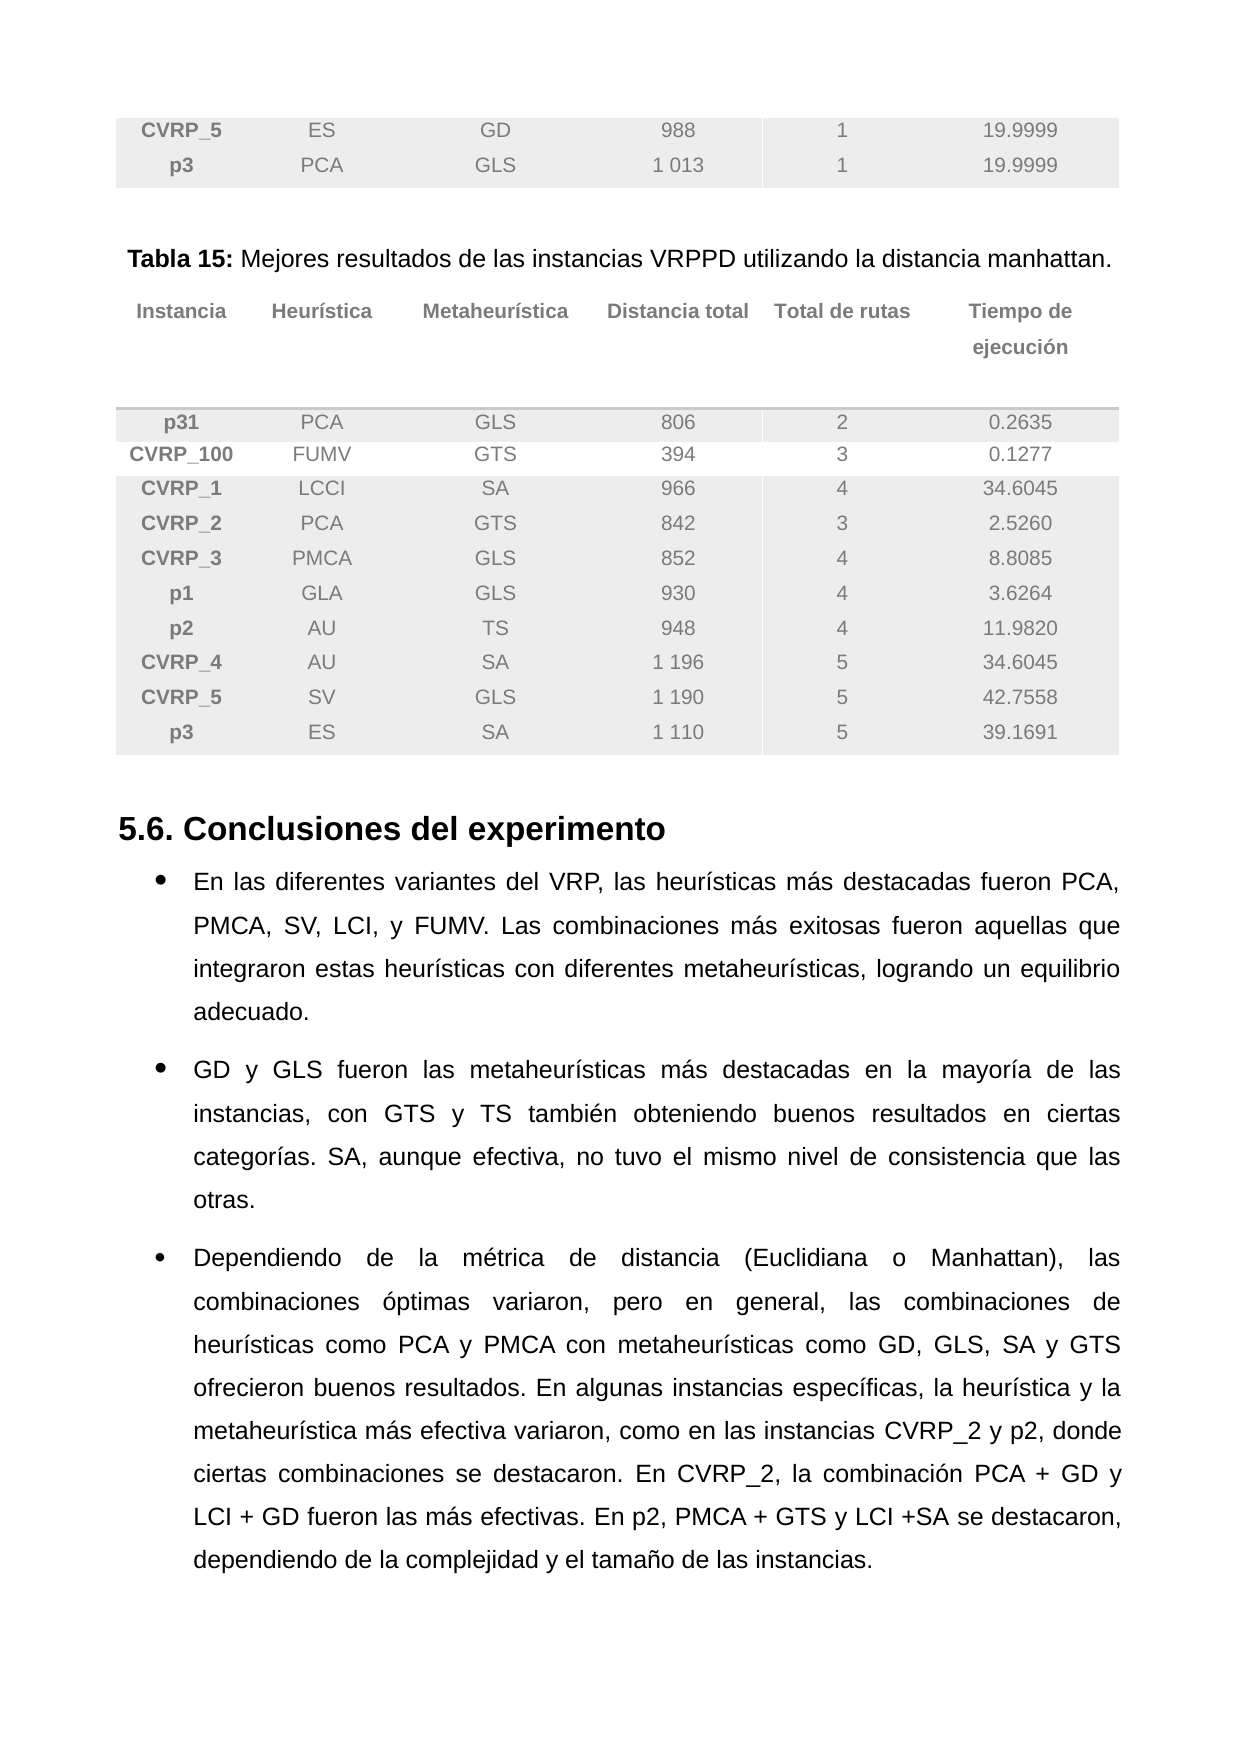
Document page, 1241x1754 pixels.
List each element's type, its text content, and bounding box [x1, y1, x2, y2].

list Dependiendo de la métrica de distancia (Euclidiana o Manhattan), las combinaciones óptimas variaron, pero en general, las combinaciones de heurísticas como PCA y PMCA con metaheurísticas como GD, GLS, SA y GTS ofrecieron buenos resultados. En algunas instancias específicas, la heurística y la metaheurística más efectiva variaron, como en las instancias CVRP_2 y p2, donde ciertas combinaciones se destacaron. En CVRP_2, la combinación PCA + GD y LCI + GD fueron las más efectivas. En p2, PMCA + GTS y LCI +SA se destacaron, dependiendo de la complejidad y el tamaño de las instancias. [156, 1243, 1122, 1574]
table_cell GTS [397, 442, 594, 476]
table_cell 8.8085 [922, 546, 1119, 580]
table_cell 3 [763, 442, 922, 476]
table_cell 19.9999 [922, 118, 1119, 153]
table_header Distancia total [594, 299, 762, 407]
table_cell 5 [763, 720, 922, 755]
table_cell 948 [594, 615, 762, 650]
table_cell p31 [116, 410, 247, 442]
table_cell PMCA [247, 546, 397, 580]
table_cell 988 [594, 118, 762, 153]
table_cell 806 [594, 410, 762, 442]
table_cell 1 [763, 118, 922, 153]
table_cell 0.2635 [922, 410, 1119, 442]
table_cell GLS [397, 153, 594, 188]
table_cell ES [247, 118, 397, 153]
table_cell 11.9820 [922, 615, 1119, 650]
table_cell 1 [763, 153, 922, 188]
table_cell GLS [397, 685, 594, 720]
table_cell 34.6045 [922, 650, 1119, 685]
table_cell CVRP_3 [116, 546, 247, 580]
table_cell CVRP_100 [116, 442, 247, 476]
table_cell 0.1277 [922, 442, 1119, 476]
table_cell PCA [247, 153, 397, 188]
table_cell LCCI [247, 476, 397, 511]
table_header Total de rutas [763, 299, 922, 407]
table_cell 930 [594, 580, 762, 615]
list En las diferentes variantes del VRP, las heurísticas más destacadas fueron PCA, PMCA, SV, LCI, y FUMV. Las combinaciones más exitosas fueron aquellas que integraron estas heurísticas con diferentes metaheurísticas, logrando un equilibrio adecuado. [156, 867, 1122, 1026]
table_cell 42.7558 [922, 685, 1119, 720]
table_cell SA [397, 720, 594, 755]
table_cell 1 196 [594, 650, 762, 685]
table_cell 3.6264 [922, 580, 1119, 615]
table_cell 394 [594, 442, 762, 476]
table_cell AU [247, 615, 397, 650]
table_cell FUMV [247, 442, 397, 476]
table_header Heurística [247, 299, 397, 407]
table_cell ES [247, 720, 397, 755]
list GD y GLS fueron las metaheurísticas más destacadas en la mayoría de las instancias, con GTS y TS también obteniendo buenos resultados en ciertas categorías. SA, aunque efectiva, no tuvo el mismo nivel de consistencia que las otras. [156, 1055, 1122, 1214]
table_cell 2 [763, 410, 922, 442]
table_cell SA [397, 476, 594, 511]
table_cell GLS [397, 546, 594, 580]
table_cell p3 [116, 720, 247, 755]
table_cell 5 [763, 650, 922, 685]
table_cell 19.9999 [922, 153, 1119, 188]
table_cell CVRP_2 [116, 511, 247, 546]
table_cell GTS [397, 511, 594, 546]
table_cell SA [397, 650, 594, 685]
table_cell CVRP_1 [116, 476, 247, 511]
table_cell 4 [763, 476, 922, 511]
table_header Metaheurística [397, 299, 594, 407]
table_cell CVRP_5 [116, 118, 247, 153]
table_cell GD [397, 118, 594, 153]
table_cell 852 [594, 546, 762, 580]
table_cell GLA [247, 580, 397, 615]
table_cell CVRP_4 [116, 650, 247, 685]
table_cell 1 013 [594, 153, 762, 188]
table_cell p1 [116, 580, 247, 615]
table_cell SV [247, 685, 397, 720]
table_header Instancia [116, 299, 247, 407]
table_cell 4 [763, 615, 922, 650]
table_cell 1 190 [594, 685, 762, 720]
table_cell 39.1691 [922, 720, 1119, 755]
table_cell GLS [397, 410, 594, 442]
text 5.6. Conclusiones del experimento [118, 809, 1122, 848]
text Tabla 15: Mejores resultados de las instancias VRPPD utilizando la distancia manhattan. [118, 243, 1122, 272]
table_cell p2 [116, 615, 247, 650]
table_cell TS [397, 615, 594, 650]
table_cell 4 [763, 546, 922, 580]
table_cell 4 [763, 580, 922, 615]
table_cell 34.6045 [922, 476, 1119, 511]
table_cell p3 [116, 153, 247, 188]
table_cell 3 [763, 511, 922, 546]
table_cell CVRP_5 [116, 685, 247, 720]
table_header Tiempo de ejecución [922, 299, 1119, 407]
table_cell PCA [247, 511, 397, 546]
table_cell GLS [397, 580, 594, 615]
table_cell 5 [763, 685, 922, 720]
table_cell 2.5260 [922, 511, 1119, 546]
table_cell 842 [594, 511, 762, 546]
table_cell 1 110 [594, 720, 762, 755]
table_cell PCA [247, 410, 397, 442]
table_cell 966 [594, 476, 762, 511]
table_cell AU [247, 650, 397, 685]
